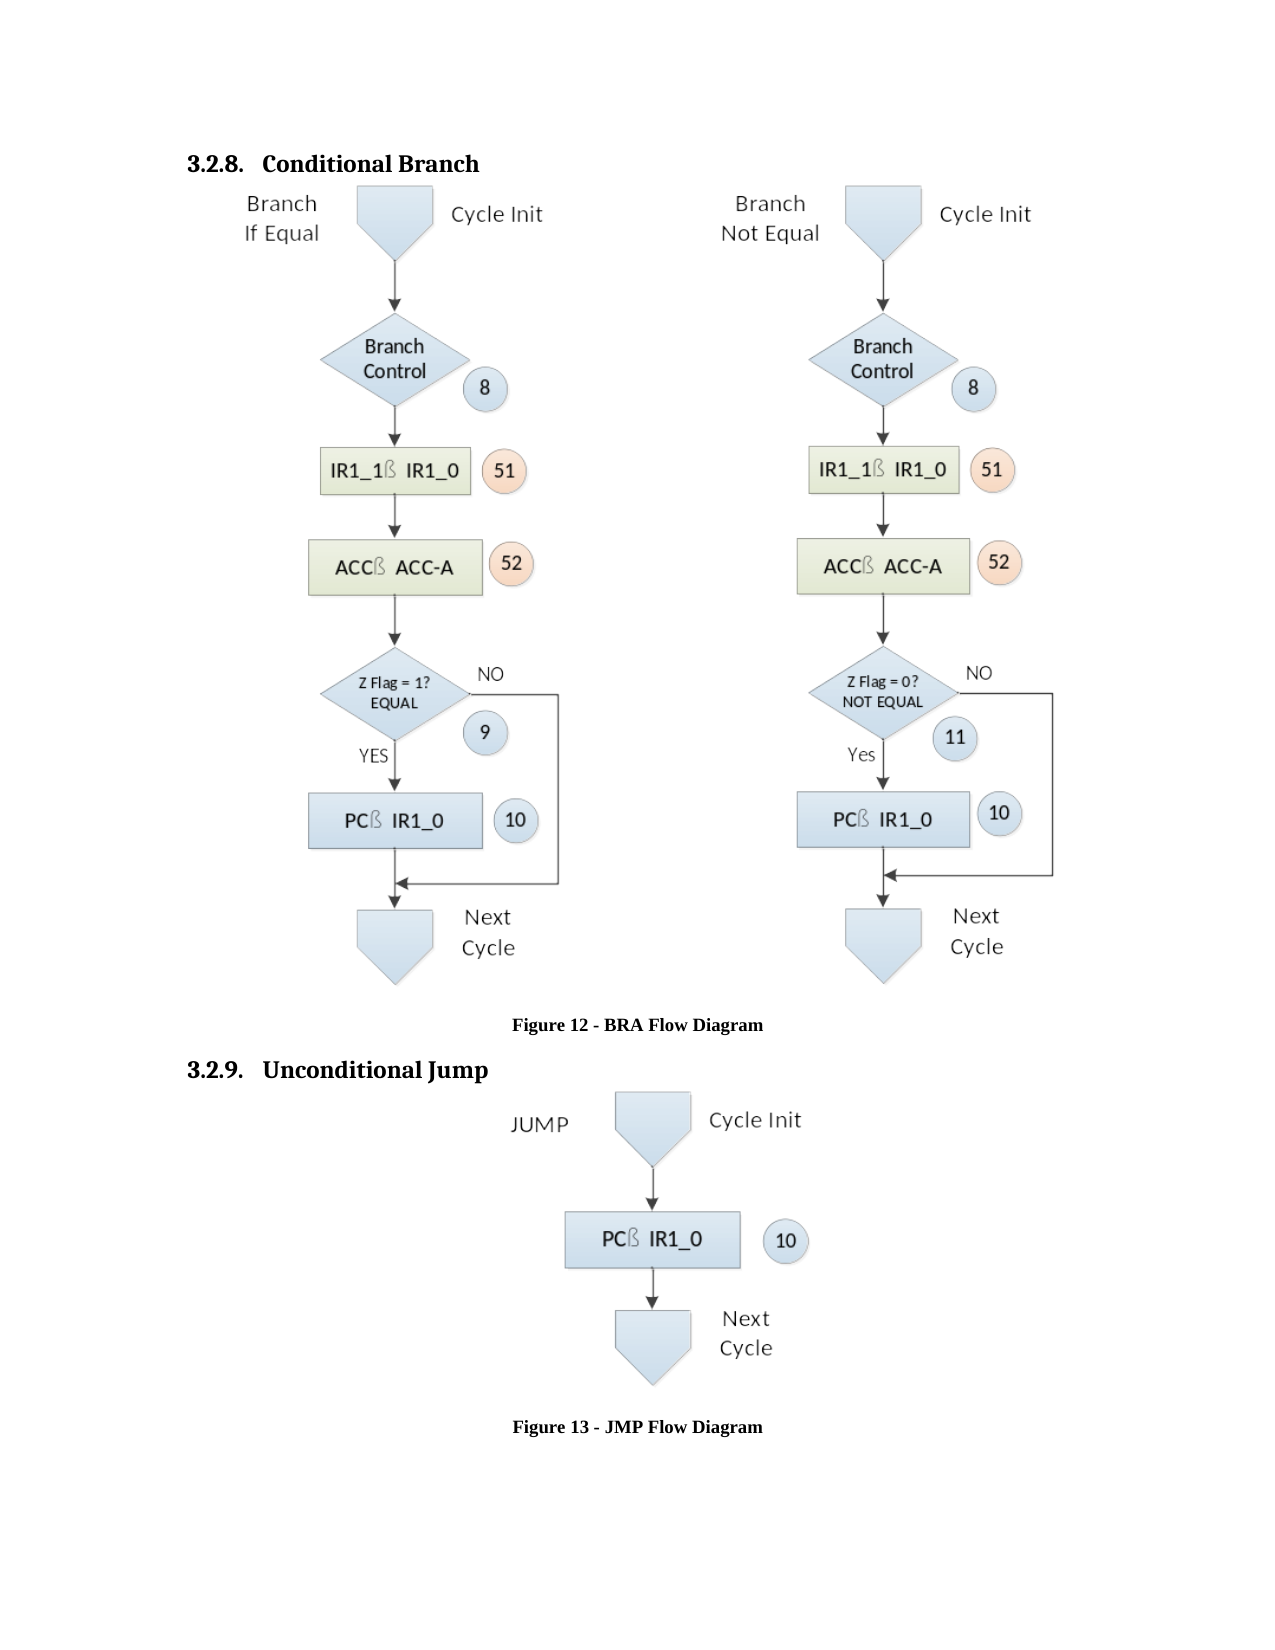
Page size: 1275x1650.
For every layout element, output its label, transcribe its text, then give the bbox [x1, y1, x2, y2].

subtitle Conditional Branch [187, 150, 1125, 179]
subtitle Unconditional Jump [187, 1056, 1125, 1085]
